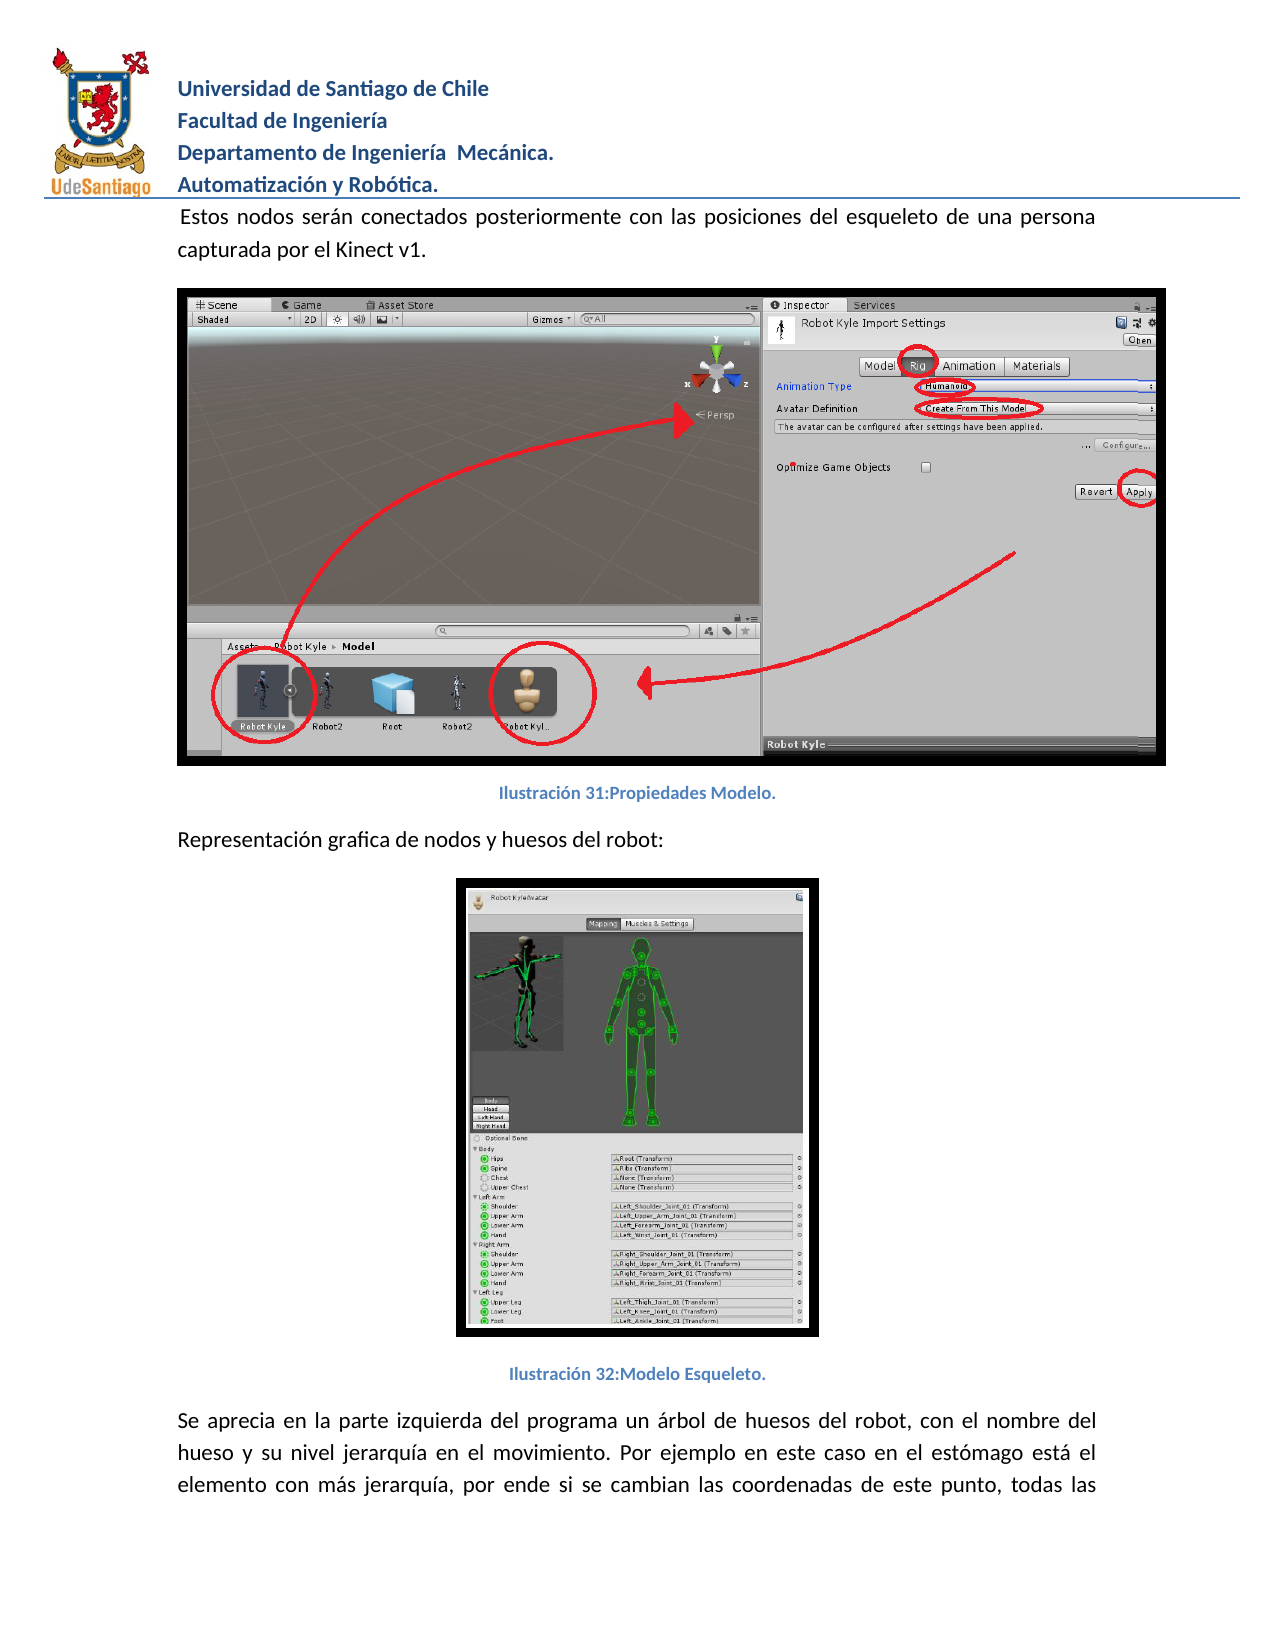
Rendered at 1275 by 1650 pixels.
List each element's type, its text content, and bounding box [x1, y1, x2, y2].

picture [43, 43, 162, 197]
text Ilustración 31:Propiedades Modelo. [177, 782, 1098, 804]
picture [466, 888, 809, 1328]
text Ilustración 32:Modelo Esqueleto. [177, 1362, 1098, 1385]
text Representación grafica de nodos y huesos del robot: [177, 825, 1098, 853]
picture [187, 297, 1156, 756]
picture [43, 198, 162, 205]
